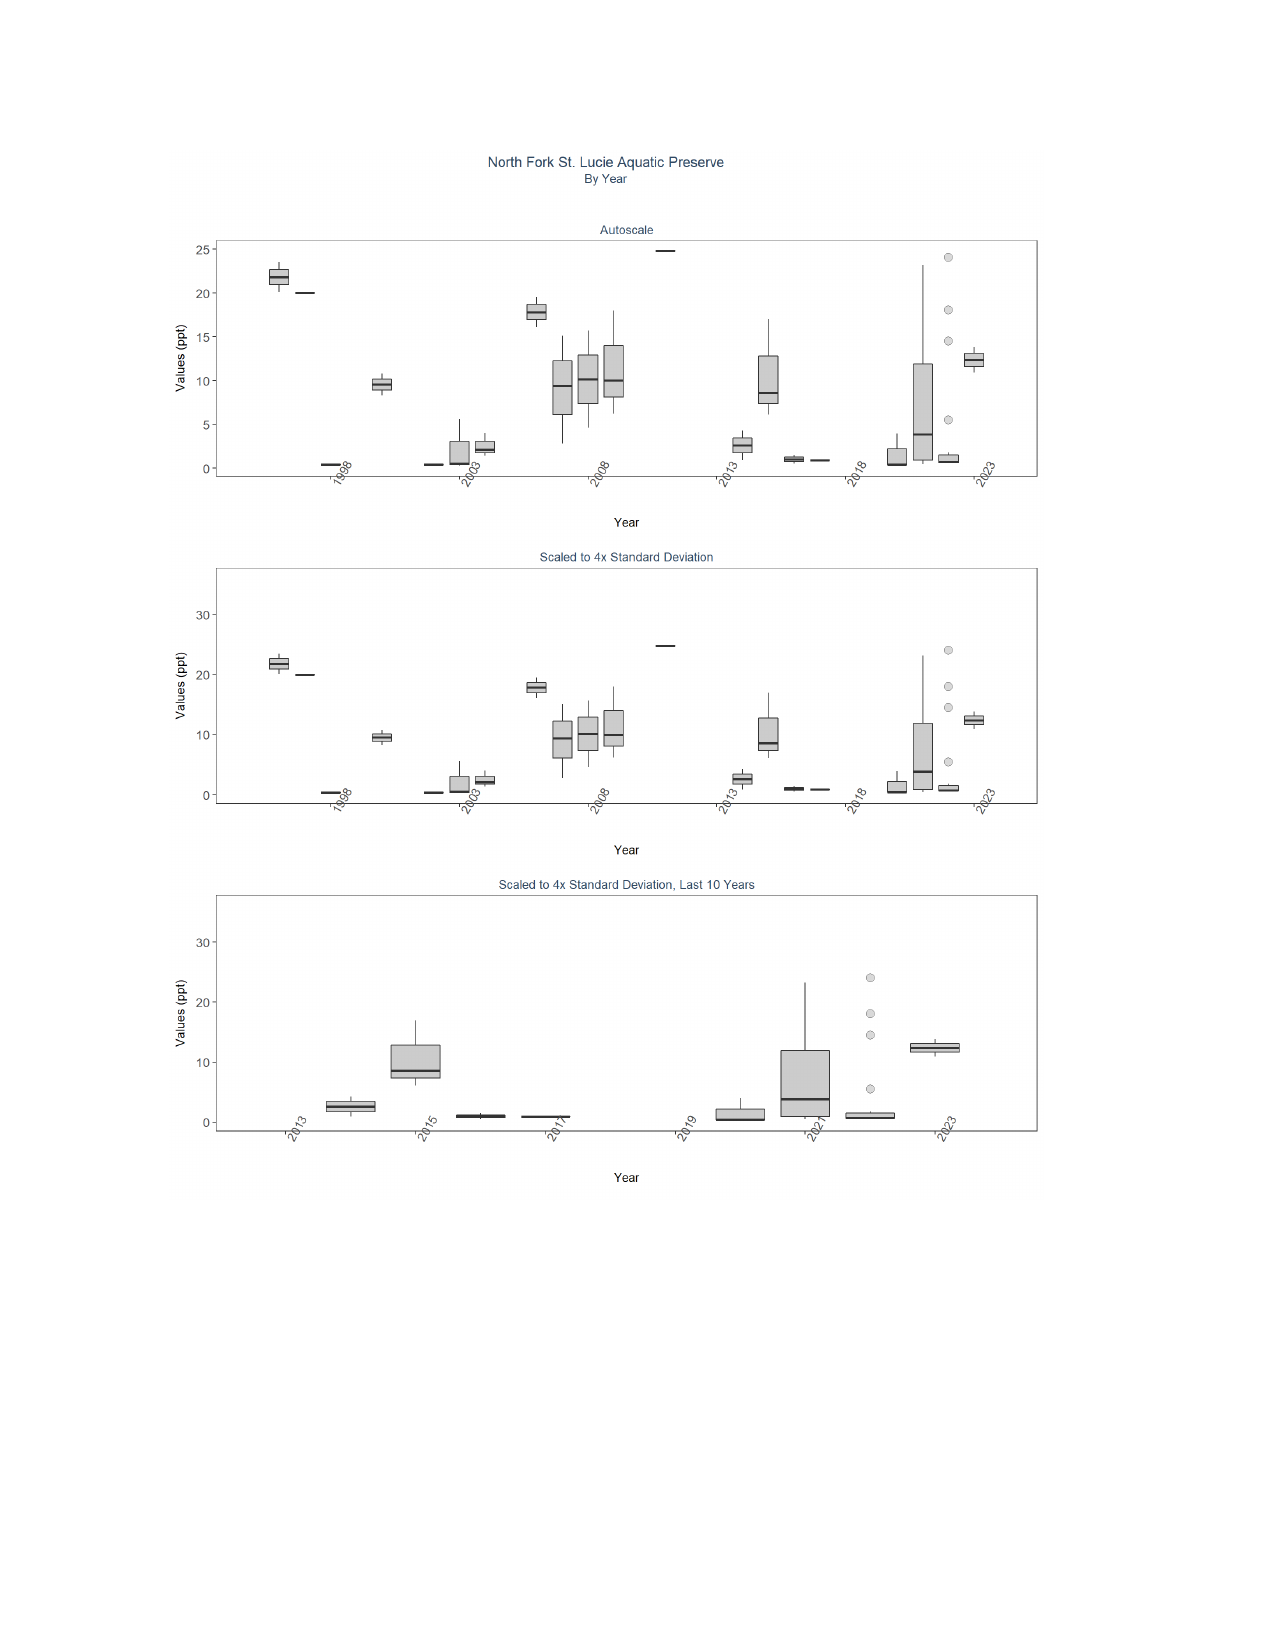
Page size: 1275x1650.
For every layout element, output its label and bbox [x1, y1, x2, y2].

picture [168, 150, 1044, 1200]
